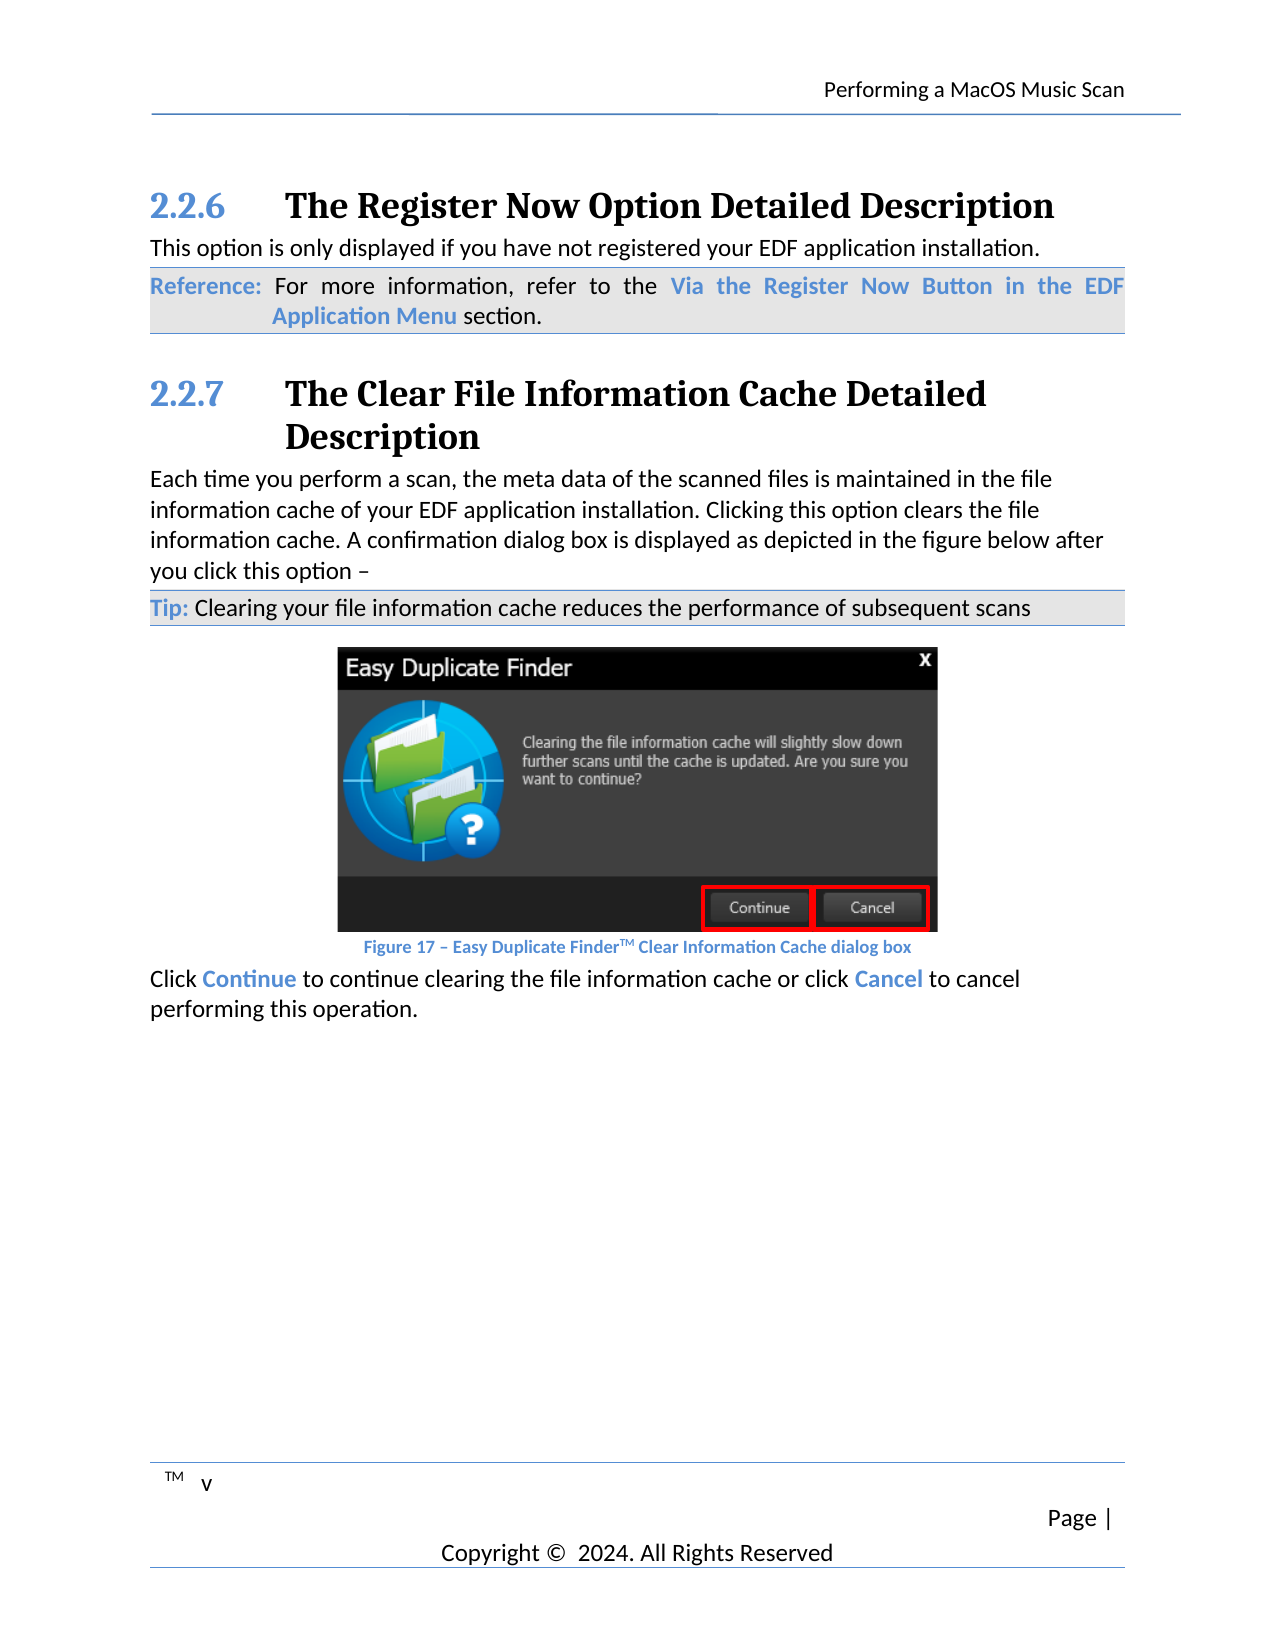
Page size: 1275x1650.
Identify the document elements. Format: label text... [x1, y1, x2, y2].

text Tip: Clearing your file information cache reduces the performance of subsequent scans [150, 591, 1125, 625]
picture [337, 647, 938, 932]
picture [816, 889, 926, 927]
text Click Continue to continue clearing the file information cache or click Cancel to cancel performing this operation. [150, 963, 1125, 1024]
subtitle The Clear File Information Cache Detailed Description [150, 373, 1125, 459]
text Reference: For more information, refer to the Via the Register Now Button in the EDF Application Menu section. [150, 268, 1125, 333]
picture [705, 889, 809, 927]
subtitle The Register Now Option Detailed Description [150, 185, 1125, 228]
text Each time you perform a scan, the meta data of the scanned files is maintained in the file information cache of your EDF application installation. Clicking this option clears the file information cache. A confirmation dialog box is displayed as depicted in the figure below after you click this option – [150, 463, 1125, 585]
text This option is only displayed if you have not registered your EDF application installation. [150, 232, 1125, 262]
